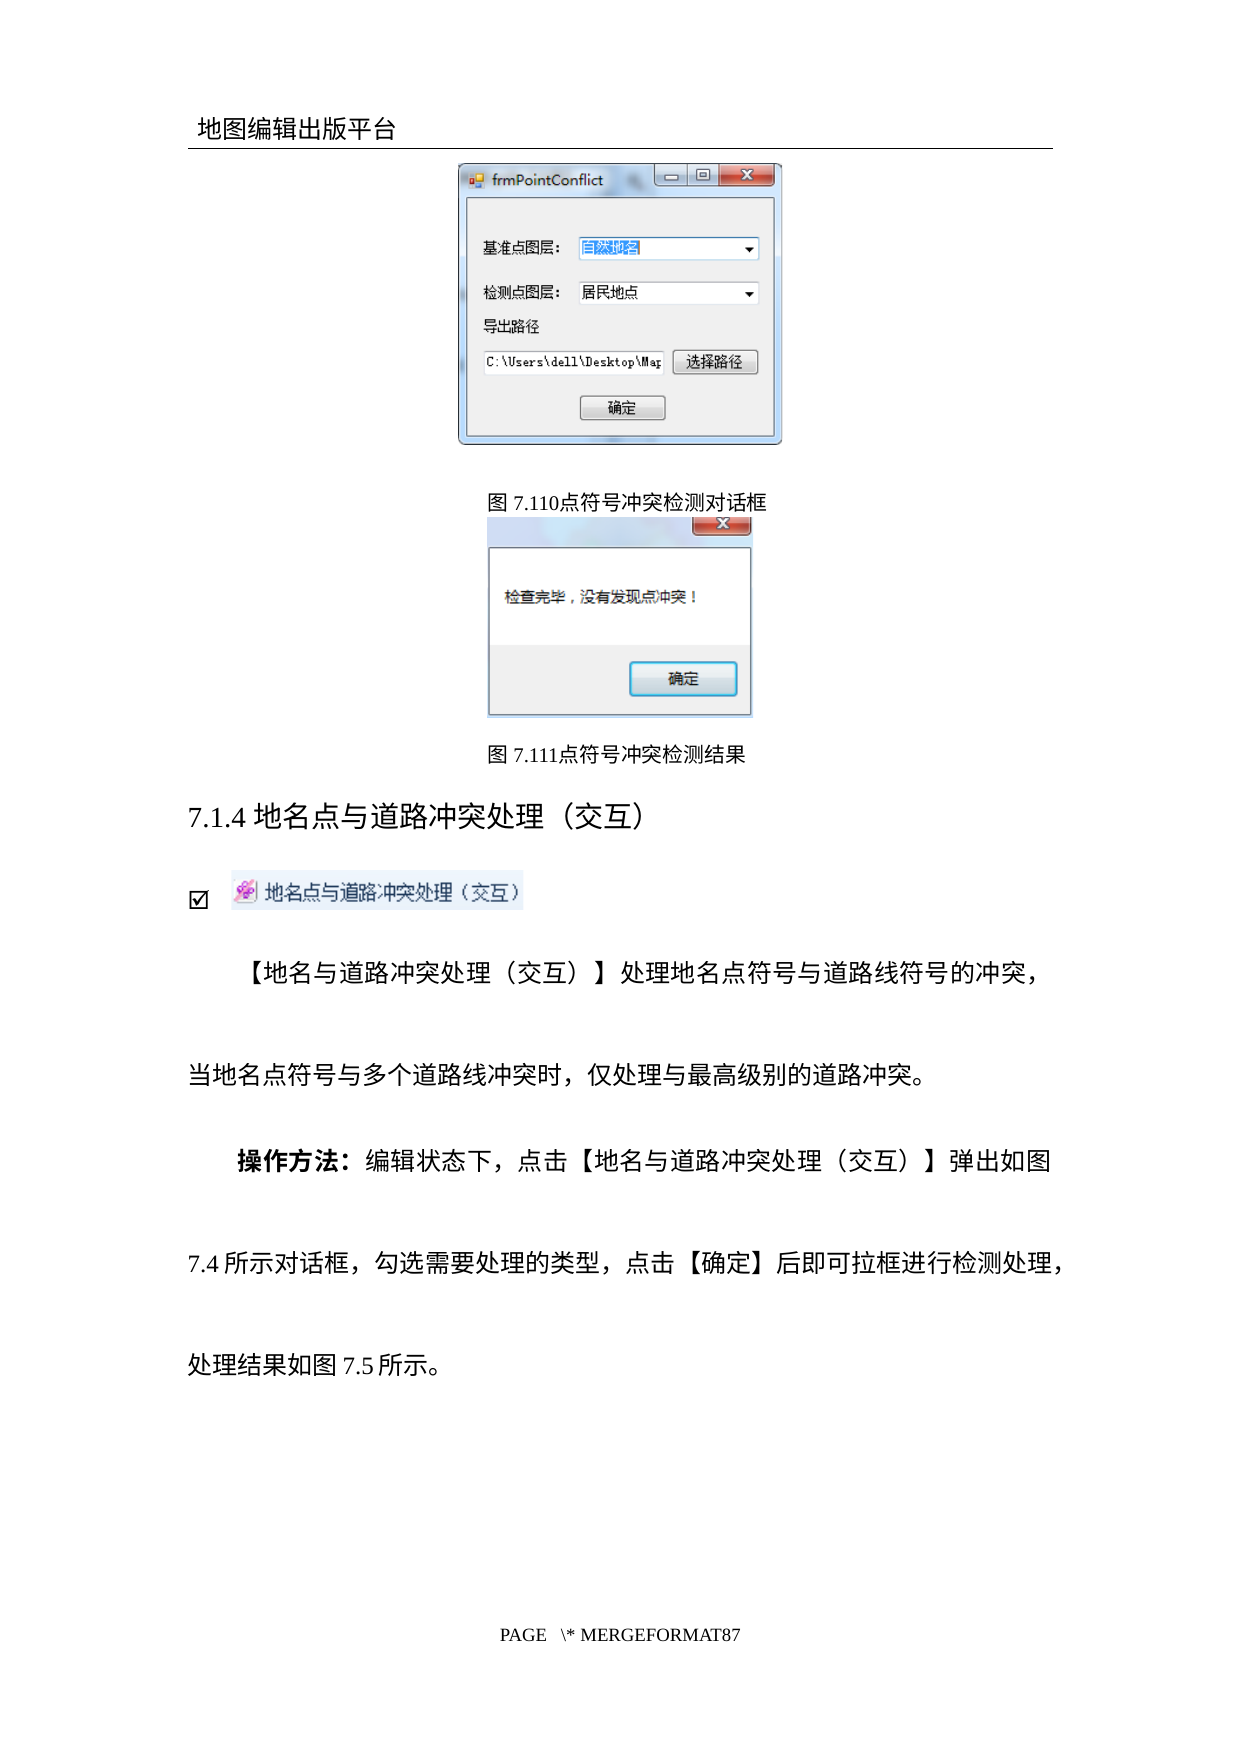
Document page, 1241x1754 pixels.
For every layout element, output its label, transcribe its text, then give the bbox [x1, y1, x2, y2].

picture [231, 870, 524, 910]
list 【地名与道路冲突处理（交互）】处理地名点符号与道路线符号的冲突，当地名点符号与多个道路线冲突时，仅处理与最高级别的道路冲突。 [187, 938, 1053, 1108]
picture [487, 517, 754, 718]
subtitle 地名点与道路冲突处理（交互） [187, 780, 1053, 848]
list 操作方法：编辑状态下，点击【地名与道路冲突处理（交互）】弹出如图7.4所示对话框，勾选需要处理的类型，点击【确定】后即可拉框进行检测处理，处理结果如图7.5所示。 [187, 1126, 1053, 1397]
picture [458, 163, 783, 445]
